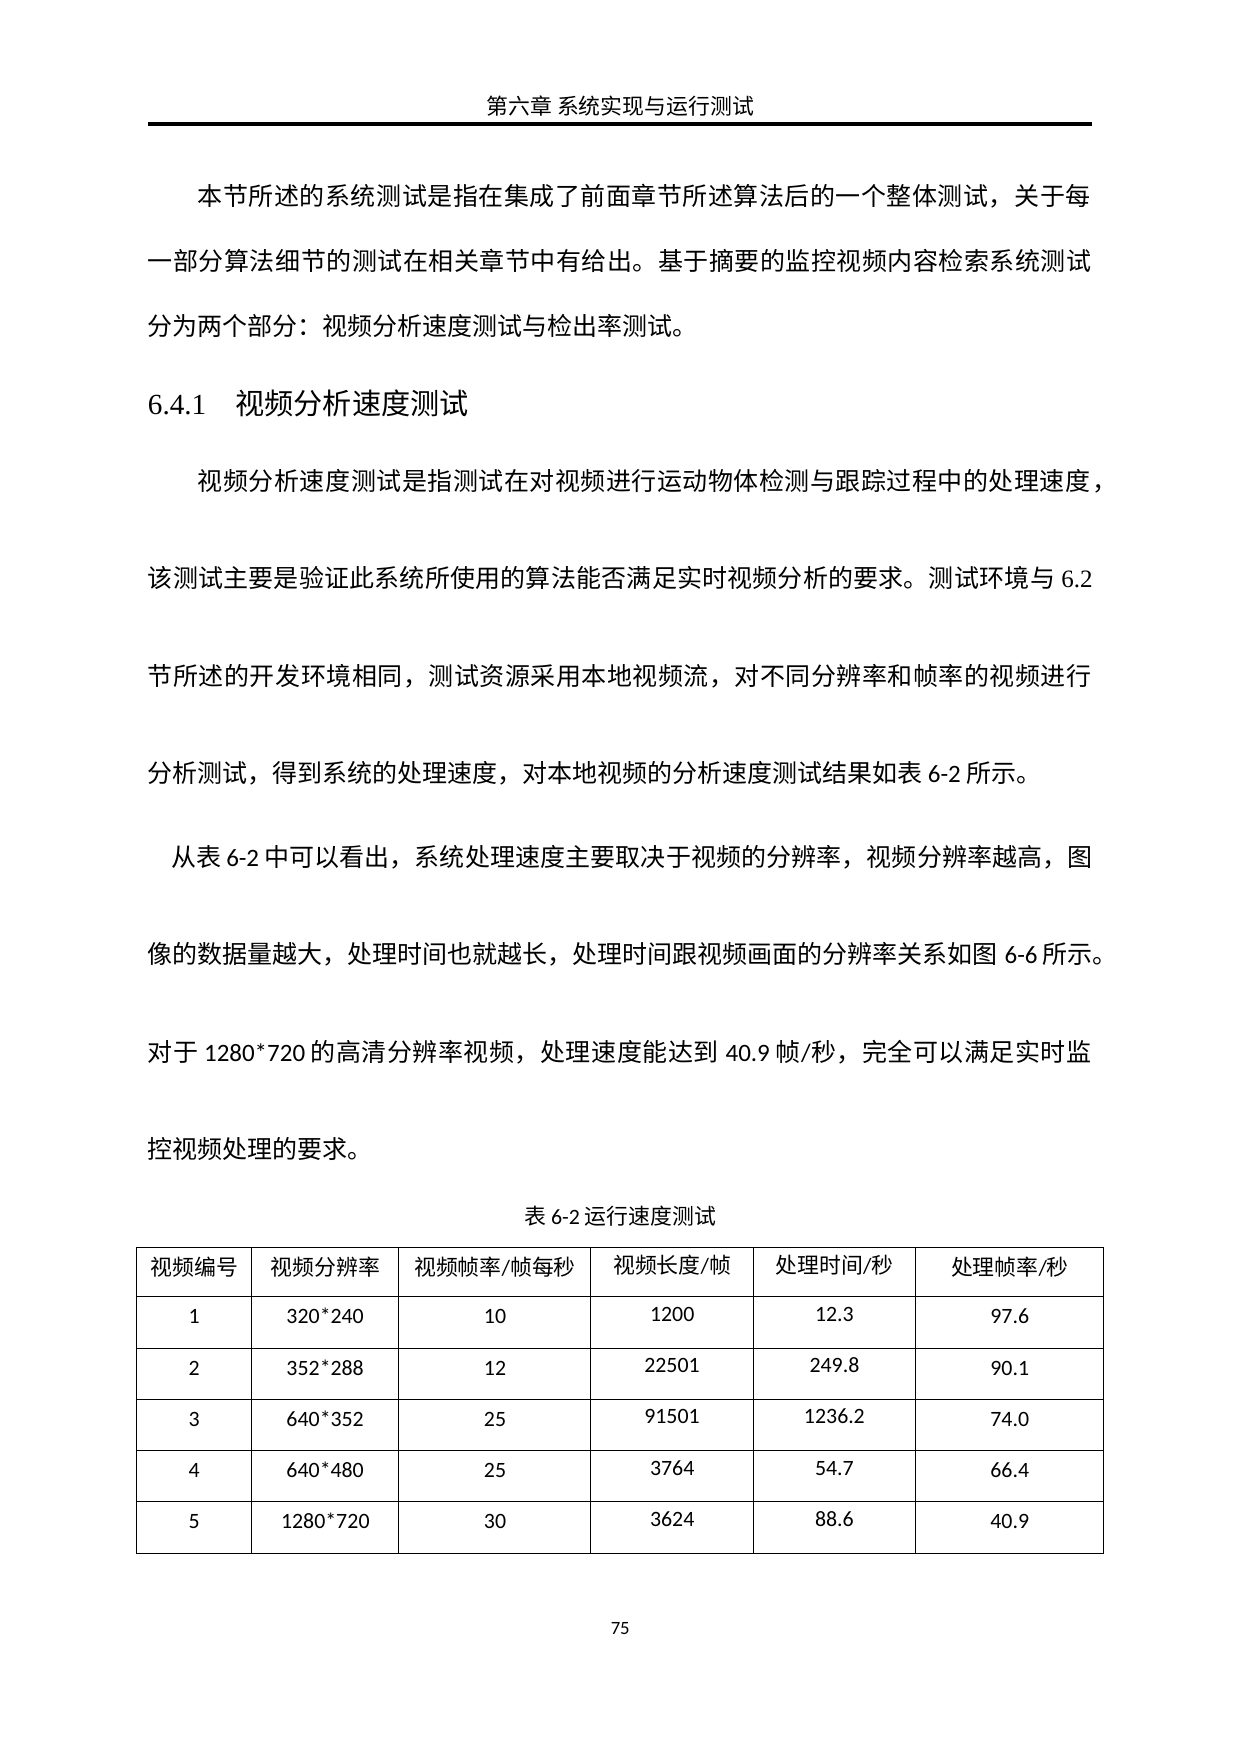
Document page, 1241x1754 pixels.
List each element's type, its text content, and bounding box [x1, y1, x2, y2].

table_cell 3764 [591, 1451, 753, 1501]
table_cell 74.0 [916, 1400, 1103, 1450]
table_cell 30 [399, 1502, 590, 1552]
table_cell 352*288 [252, 1349, 398, 1399]
text 本节所述的系统测试是指在集成了前面章节所述算法后的一个整体测试，关于每一部分算法细节的测试在相关章节中有给出。基于摘要的监控视频内容检索系统测试分为两个部分：视频分析速度测试与检出率测试。 [148, 162, 1092, 357]
table_cell 54.7 [754, 1451, 915, 1501]
table_cell 66.4 [916, 1451, 1103, 1501]
table_header 视频编号 [137, 1248, 251, 1296]
table_cell 97.6 [916, 1297, 1103, 1347]
table_cell 320*240 [252, 1297, 398, 1347]
table_cell 640*352 [252, 1400, 398, 1450]
table_cell 25 [399, 1451, 590, 1501]
table_cell 88.6 [754, 1502, 915, 1552]
table_cell 249.8 [754, 1349, 915, 1399]
table_cell 3624 [591, 1502, 753, 1552]
table_cell 25 [399, 1400, 590, 1450]
table_cell 90.1 [916, 1349, 1103, 1399]
table_cell 1 [137, 1297, 251, 1347]
table_cell 40.9 [916, 1502, 1103, 1552]
table_header 视频分辨率 [252, 1248, 398, 1296]
table_cell 1200 [591, 1297, 753, 1347]
table_cell 640*480 [252, 1451, 398, 1501]
table_cell 12.3 [754, 1297, 915, 1347]
table_cell 12 [399, 1349, 590, 1399]
table_cell 91501 [591, 1400, 753, 1450]
table_header 处理帧率/秒 [916, 1248, 1103, 1296]
table_cell 1236.2 [754, 1400, 915, 1450]
table_cell 3 [137, 1400, 251, 1450]
text 从表6-2中可以看出，系统处理速度主要取决于视频的分辨率，视频分辨率越高，图像的数据量越大，处理时间也就越长，处理时间跟视频画面的分辨率关系如图6-6所示。对于1280*720的高清分辨率视频，处理速度能达到40.9帧/秒，完全可以满足实时监控视频处理的要求。 [148, 823, 1092, 1180]
table_header 视频长度/帧 [591, 1248, 753, 1296]
table_cell 22501 [591, 1349, 753, 1399]
table_cell 1280*720 [252, 1502, 398, 1552]
table_cell 4 [137, 1451, 251, 1501]
text 视频分析速度测试是指测试在对视频进行运动物体检测与跟踪过程中的处理速度，该测试主要是验证此系统所使用的算法能否满足实时视频分析的要求。测试环境与6.2节所述的开发环境相同，测试资源采用本地视频流，对不同分辨率和帧率的视频进行分析测试，得到系统的处理速度，对本地视频的分析速度测试结果如表6-2所示。 [148, 447, 1092, 804]
text 表6-2 运行速度测试 [148, 1198, 1092, 1231]
table_header 视频帧率/帧每秒 [399, 1248, 590, 1296]
table_cell 10 [399, 1297, 590, 1347]
table_header 处理时间/秒 [754, 1248, 915, 1296]
table_cell 5 [137, 1502, 251, 1552]
list 视频分析速度测试 [148, 369, 1092, 434]
table_cell 2 [137, 1349, 251, 1399]
